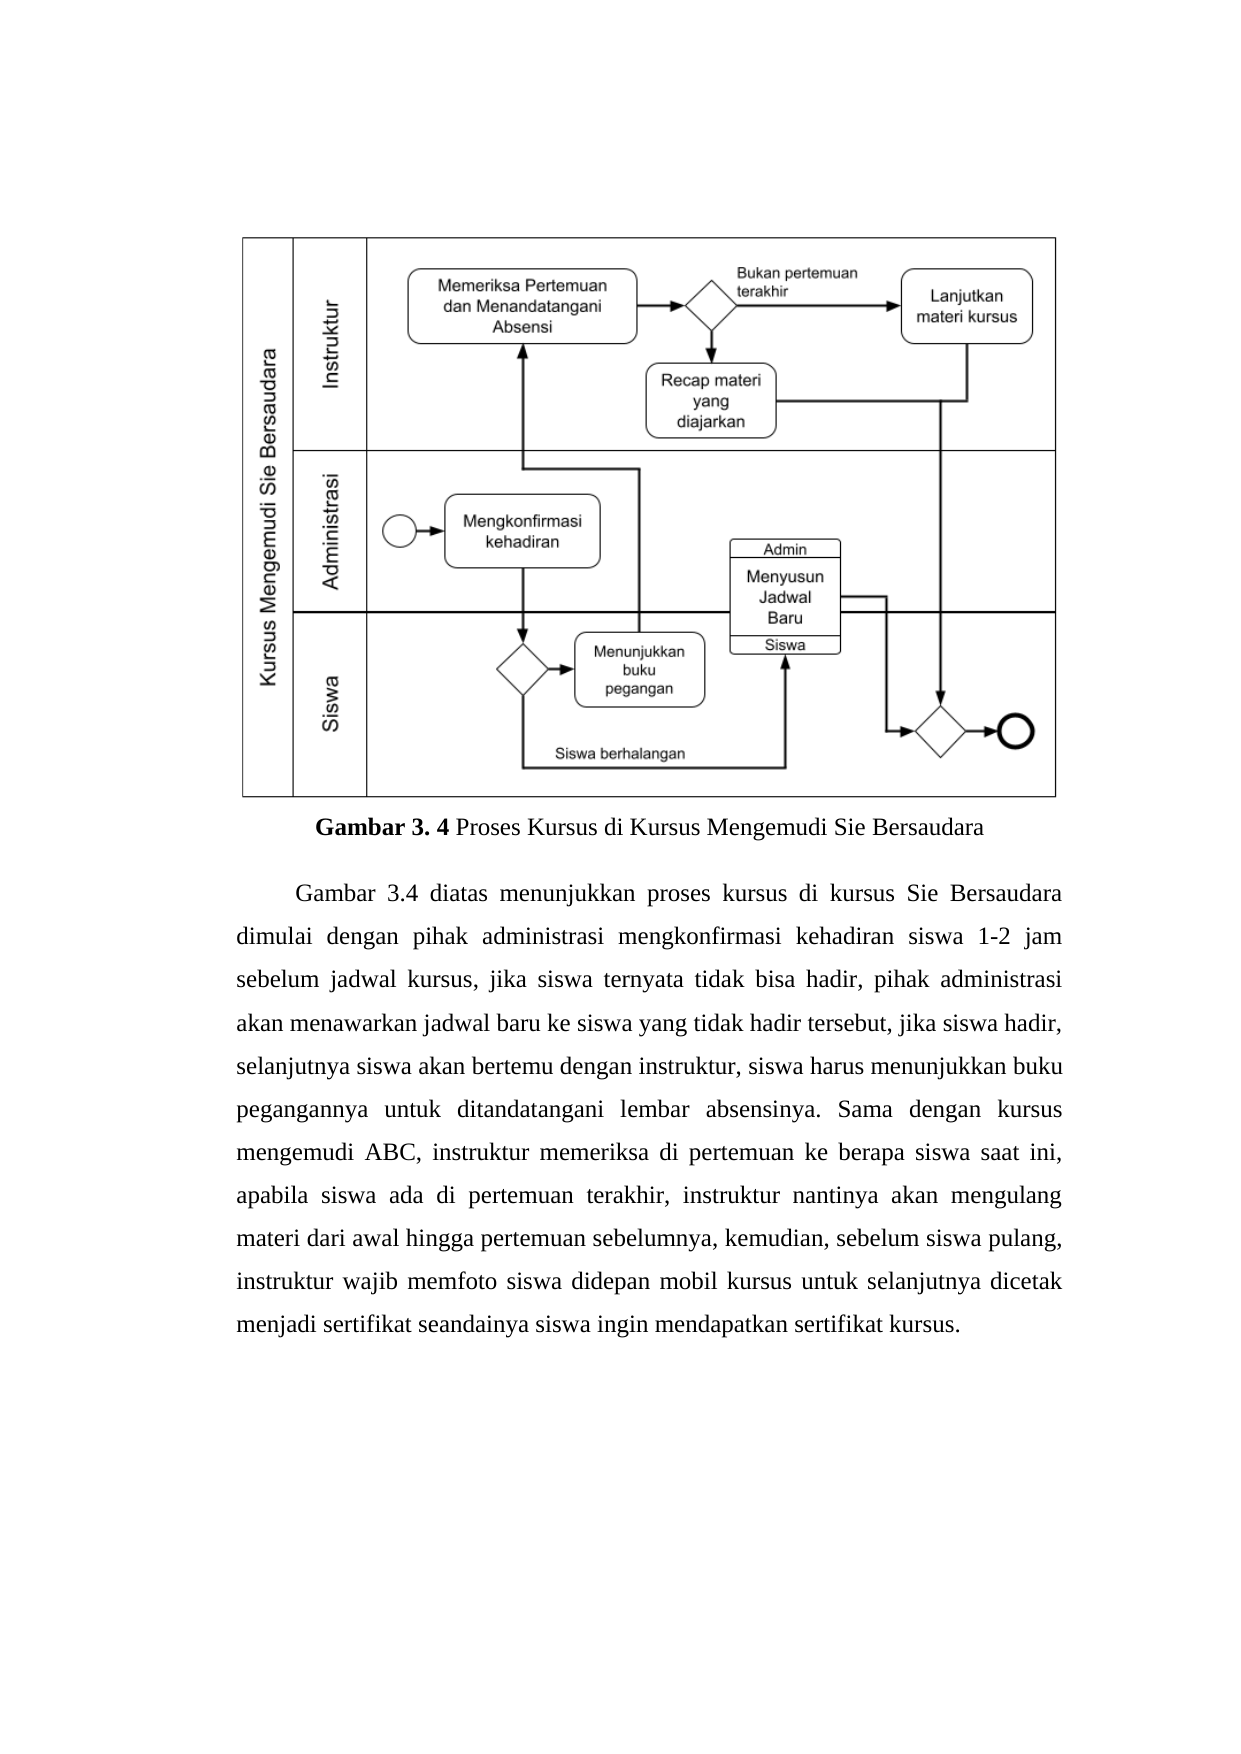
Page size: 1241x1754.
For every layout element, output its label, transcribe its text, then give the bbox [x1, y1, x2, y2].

text Gambar 3.4 diatas menunjukkan proses kursus di kursus Sie Bersaudara dimulai dengan pihak administrasi mengkonfirmasi kehadiran siswa 1-2 jam sebelum jadwal kursus, jika siswa ternyata tidak bisa hadir, pihak administrasi akan menawarkan jadwal baru ke siswa yang tidak hadir tersebut, jika siswa hadir, selanjutnya siswa akan bertemu dengan instruktur, siswa harus menunjukkan buku pegangannya untuk ditandatangani lembar absensinya. Sama dengan kursus mengemudi ABC, instruktur memeriksa di pertemuan ke berapa siswa saat ini, apabila siswa ada di pertemuan terakhir, instruktur nantinya akan mengulang materi dari awal hingga pertemuan sebelumnya, kemudian, sebelum siswa pulang, instruktur wajib memfoto siswa didepan mobil kursus untuk selanjutnya dicetak menjadi sertifikat seandainya siswa ingin mendapatkan sertifikat kursus. [236, 878, 1063, 1338]
picture [242, 236, 1058, 798]
